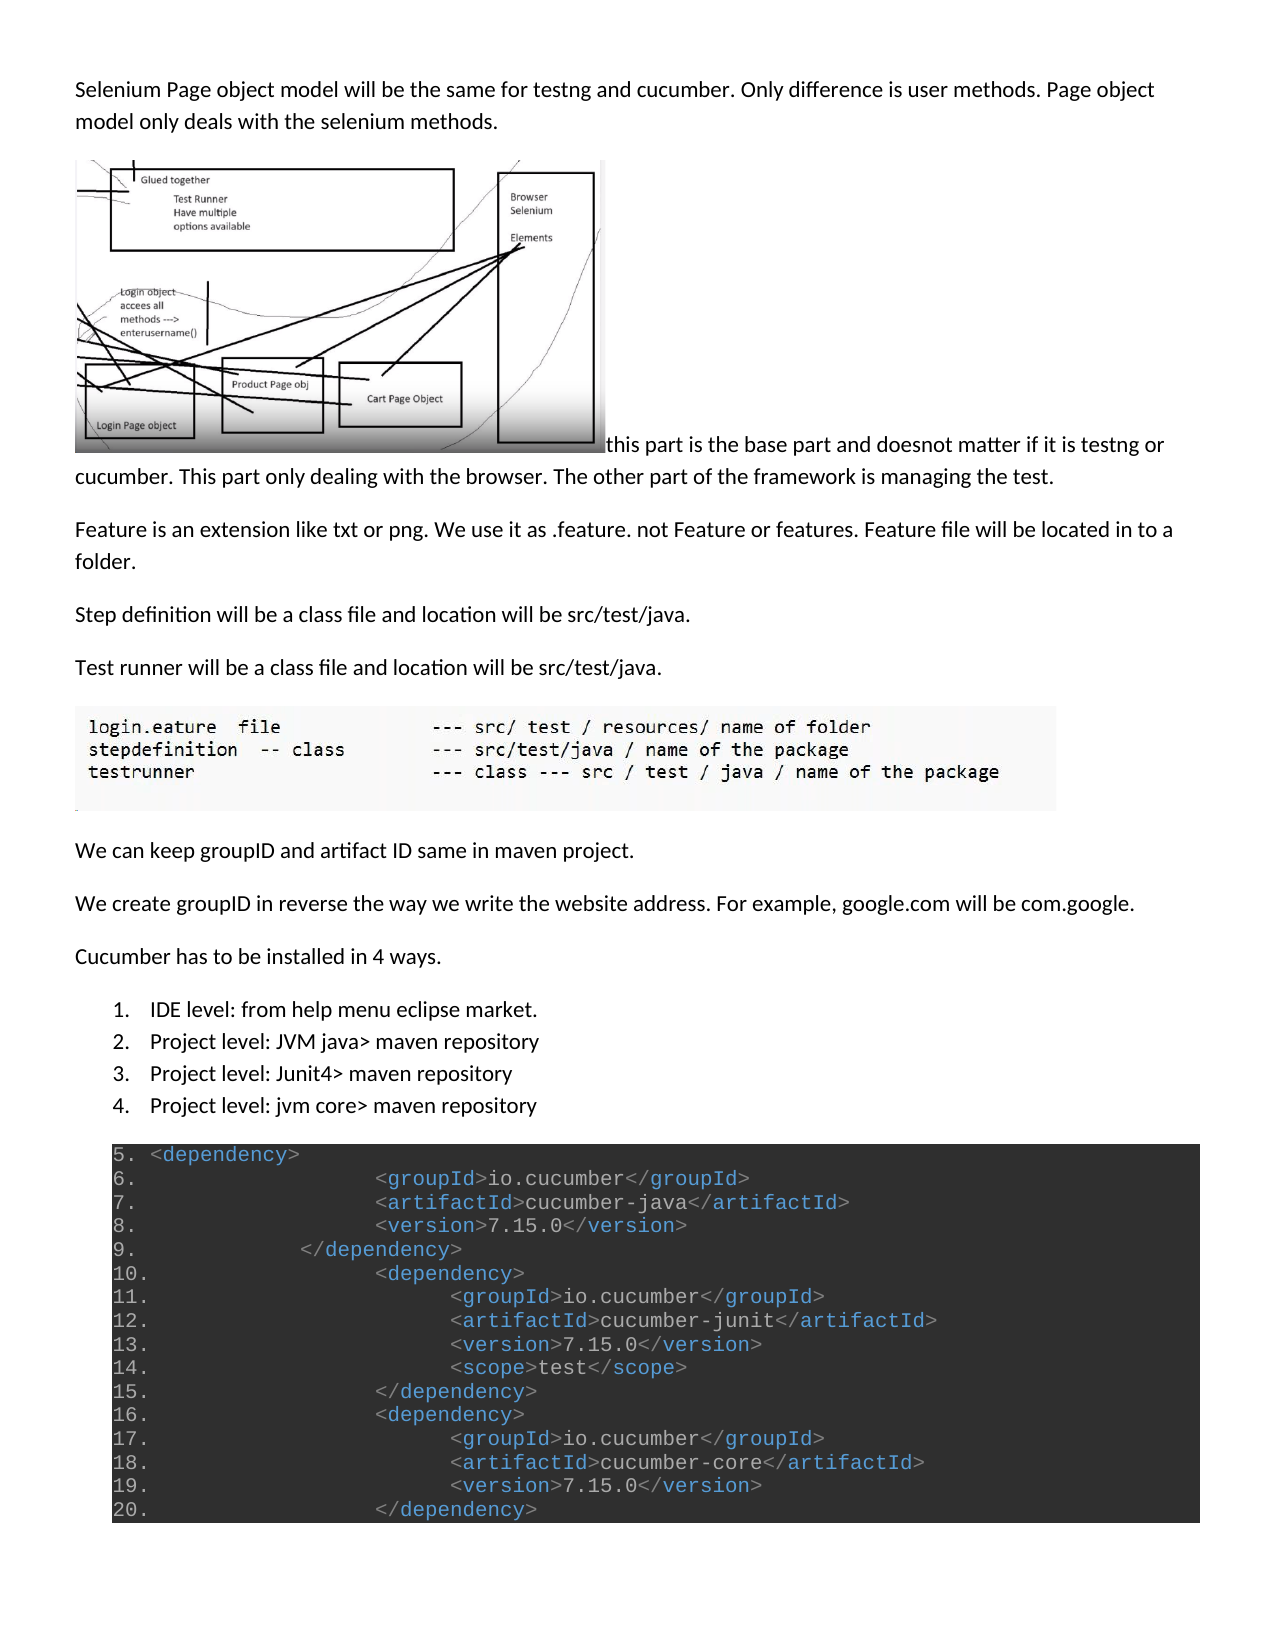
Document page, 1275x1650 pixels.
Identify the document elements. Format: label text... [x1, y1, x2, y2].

text Selenium Page object model will be the same for testng and cucumber. Only difference is user methods. Page object model only deals with the selenium methods. [75, 75, 1200, 135]
list <version>7.15.0</version> [112, 1215, 1200, 1239]
list </dependency> [112, 1499, 1200, 1523]
text We can keep groupID and artifact ID same in maven project. [75, 836, 1200, 864]
list <artifactId>cucumber-java</artifactId> [112, 1192, 1200, 1215]
list </dependency> [112, 1239, 1200, 1263]
text Cucumber has to be installed in 4 ways. [75, 942, 1200, 970]
text We create groupID in reverse the way we write the website address. For example, google.com will be com.google. [75, 889, 1200, 917]
list Project level: JVM java> maven repository [112, 1027, 1200, 1055]
list <groupId>io.cucumber</groupId> [112, 1428, 1200, 1452]
list <artifactId>cucumber-core</artifactId> [112, 1452, 1200, 1475]
list IDE level: from help menu eclipse market. [112, 995, 1200, 1023]
list <version>7.15.0</version> [112, 1333, 1200, 1357]
list <version>7.15.0</version> [112, 1475, 1200, 1499]
list </dependency> [112, 1381, 1200, 1404]
list <dependency> [112, 1404, 1200, 1428]
list <artifactId>cucumber-junit</artifactId> [112, 1310, 1200, 1333]
picture [75, 160, 606, 453]
text Step definition will be a class file and location will be src/test/java. [75, 600, 1200, 628]
list Project level: jvm core> maven repository [112, 1091, 1200, 1119]
picture [75, 706, 1057, 811]
list <dependency> [112, 1144, 1200, 1168]
list <scope>test</scope> [112, 1357, 1200, 1381]
list <dependency> [112, 1263, 1200, 1286]
list <groupId>io.cucumber</groupId> [112, 1286, 1200, 1310]
list <groupId>io.cucumber</groupId> [112, 1168, 1200, 1192]
list Project level: Junit4> maven repository [112, 1059, 1200, 1087]
text Feature is an extension like txt or png. We use it as .feature. not Feature or features. Feature file will be located in to a folder. [75, 515, 1200, 575]
text Test runner will be a class file and location will be src/test/java. [75, 653, 1200, 681]
